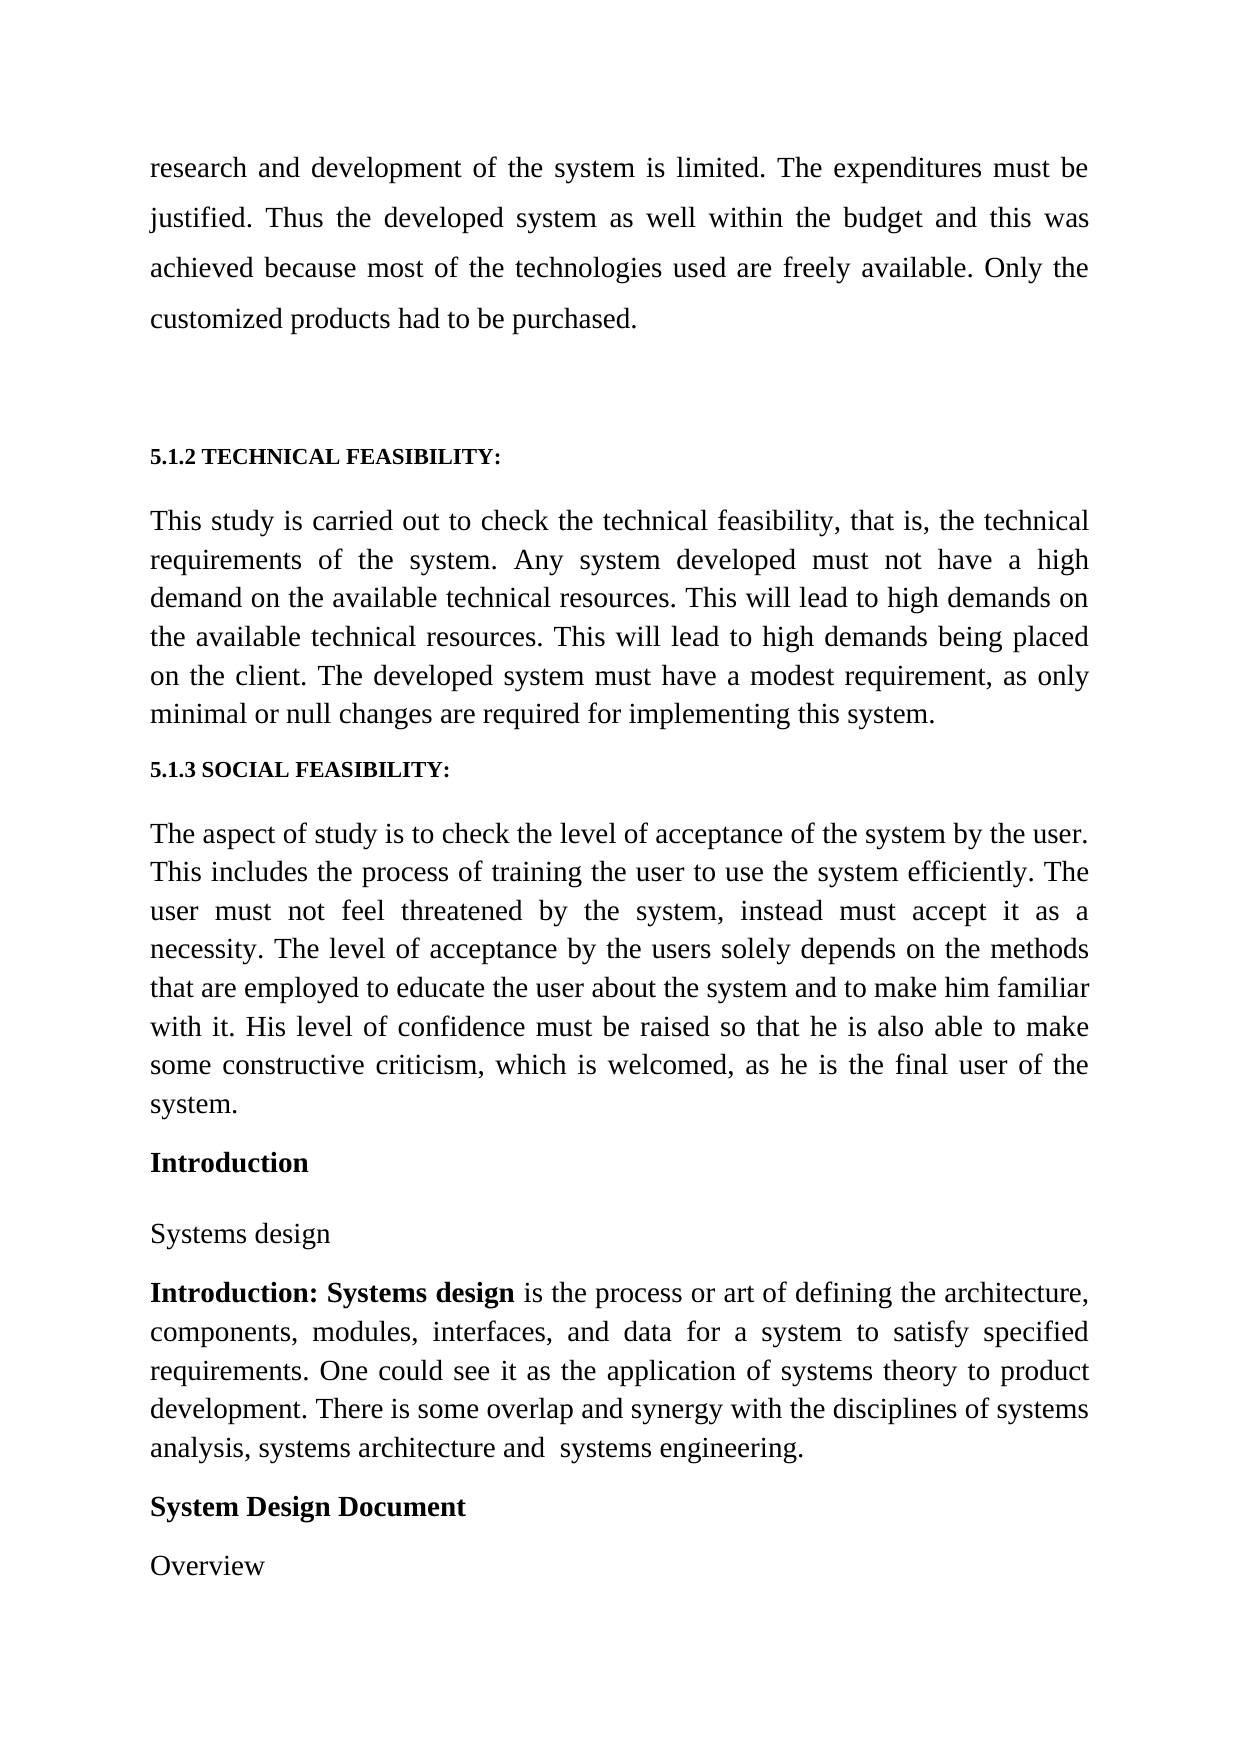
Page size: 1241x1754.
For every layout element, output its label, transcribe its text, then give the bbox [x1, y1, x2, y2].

text 5.1.3 SOCIAL FEASIBILITY: [150, 756, 1090, 782]
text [150, 150, 1090, 334]
text System Design Document [150, 1489, 1090, 1523]
text Systems design [150, 1216, 1090, 1250]
text Introduction [150, 1145, 1090, 1179]
text This study is carried out to check the technical feasibility, that is, the technical requirements of the system. Any system developed must not have a high demand on the available technical resources. This will lead to high demands on the available technical resources. This will lead to high demands being placed on the client. The developed system must have a modest requirement, as only minimal or null changes are required for implementing this system. [150, 503, 1090, 730]
text Overview [150, 1548, 1090, 1582]
text 5.1.2 TECHNICAL FEASIBILITY: [150, 443, 1090, 469]
text Introduction: Systems design is the process or art of defining the architecture, components, modules, interfaces, and data for a system to satisfy specified requirements. One could see it as the application of systems theory to product development. There is some overlap and synergy with the disciplines of systems analysis, systems architecture and systems engineering. [150, 1276, 1090, 1463]
text The aspect of study is to check the level of acceptance of the system by the user. This includes the process of training the user to use the system efficiently. The user must not feel threatened by the system, instead must accept it as a necessity. The level of acceptance by the users solely depends on the methods that are employed to educate the user about the system and to make him familiar with it. His level of confidence must be raised so that he is also able to make some constructive criticism, which is welcomed, as he is the final user of the system. [150, 816, 1090, 1119]
